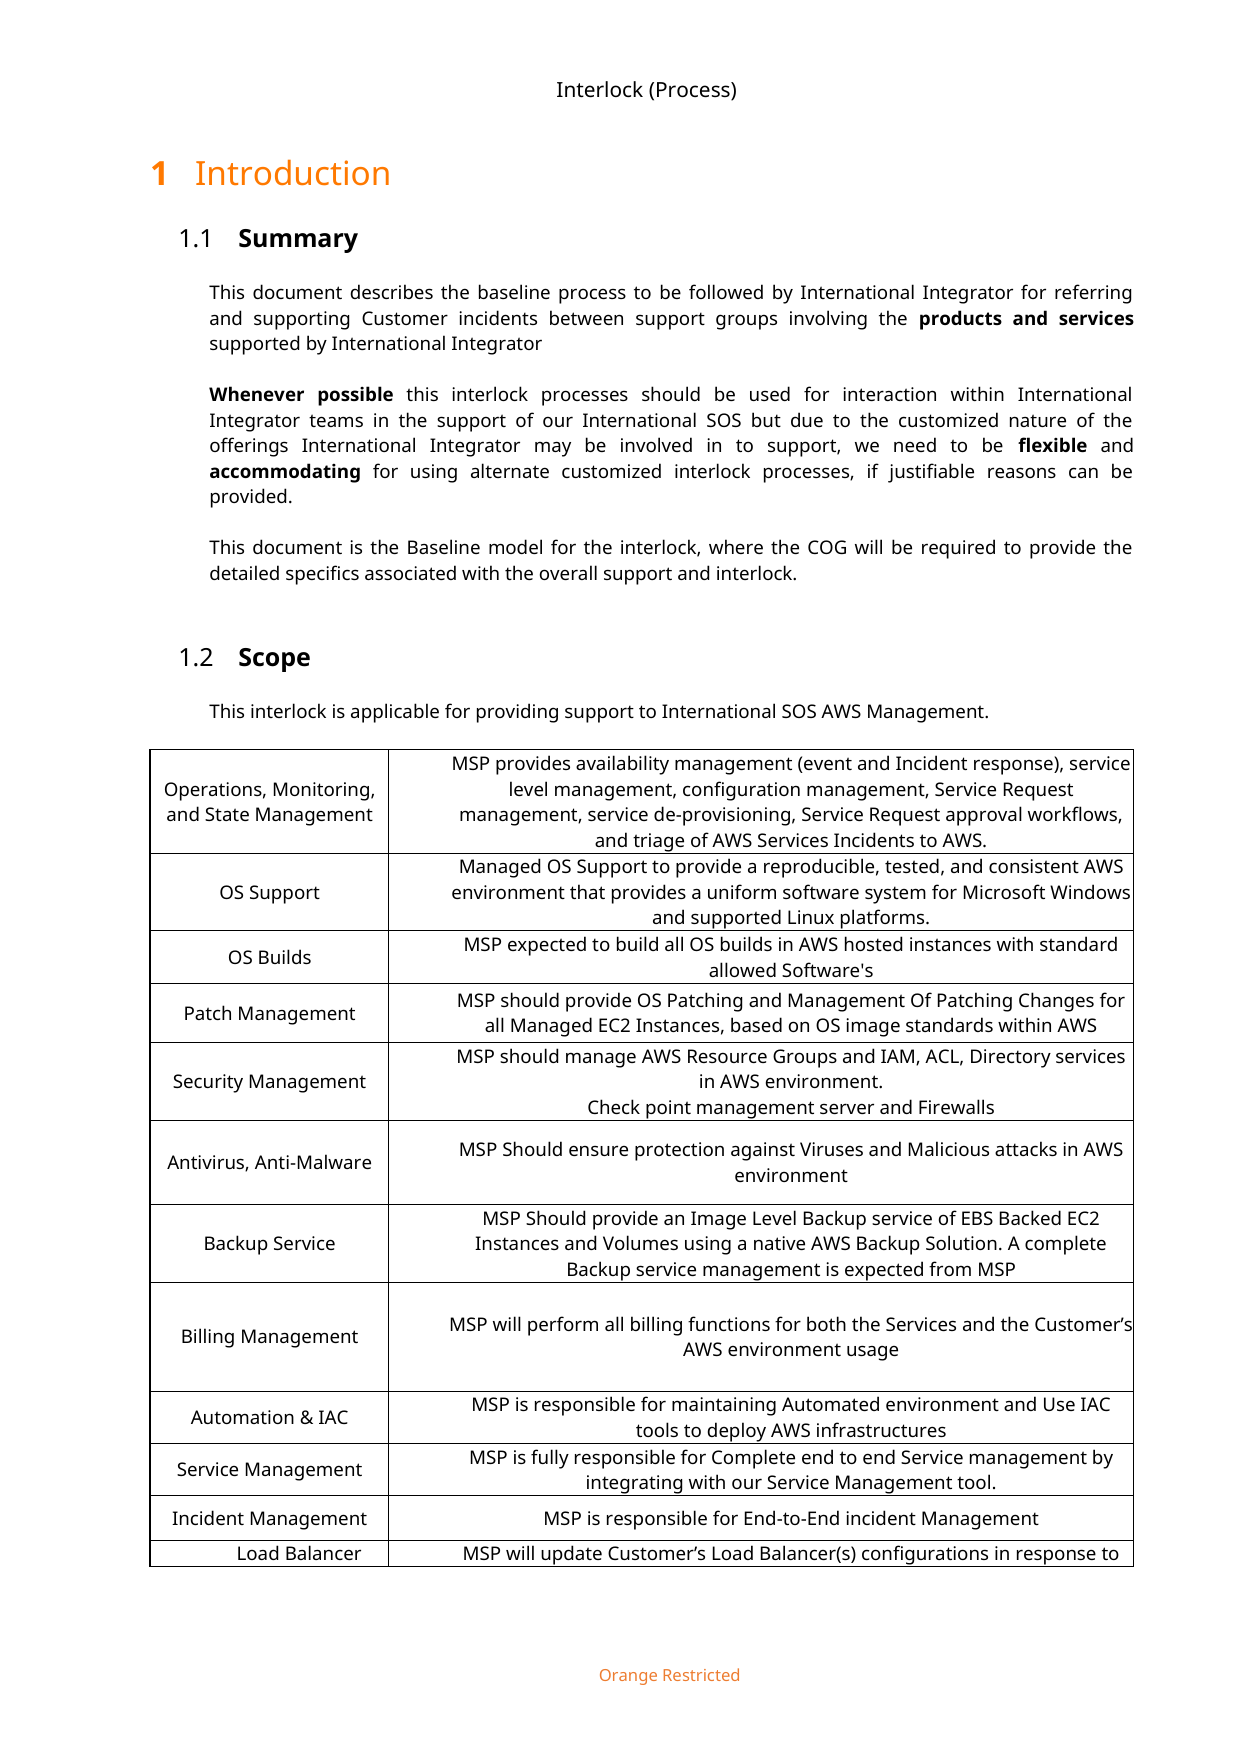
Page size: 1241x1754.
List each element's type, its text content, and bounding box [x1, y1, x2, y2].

table_header MSP provides availability management (event and Incident response), service level management, configuration management, Service Request management, service de-provisioning, Service Request approval workflows, and triage of AWS Services Incidents to AWS. [389, 750, 1133, 852]
table_cell MSP is responsible for maintaining Automated environment and Use IAC tools to deploy AWS infrastructures [389, 1392, 1133, 1443]
text Introduction [150, 150, 1134, 195]
table_cell Incident Management [151, 1496, 388, 1539]
table_cell MSP should manage AWS Resource Groups and IAM, ACL, Directory services in AWS environment. Check point management server and Firewalls [389, 1043, 1133, 1119]
text Whenever possible this interlock processes should be used for interaction within International Integrator teams in the support of our International SOS but due to the customized nature of the offerings International Integrator may be involved in to support, we need to be flexible and accommodating for using alternate customized interlock processes, if justifiable reasons can be provided. [209, 382, 1134, 509]
table_cell MSP is responsible for End-to-End incident Management [389, 1496, 1133, 1539]
table_cell Antivirus, Anti-Malware [151, 1121, 388, 1204]
table_cell Backup Service [151, 1205, 388, 1282]
text This interlock is applicable for providing support to International SOS AWS Management. [209, 698, 1134, 724]
table_cell Service Management [151, 1444, 388, 1495]
table_cell MSP is fully responsible for Complete end to end Service management by integrating with our Service Management tool. [389, 1444, 1133, 1495]
table_cell MSP will perform all billing functions for both the Services and the Customer’s AWS environment usage [389, 1283, 1133, 1391]
table_cell Patch Management [151, 984, 388, 1042]
text This document is the Baseline model for the interlock, where the COG will be required to provide the detailed specifics associated with the overall support and interlock. [209, 535, 1134, 586]
title Summary [178, 220, 1134, 254]
table_cell MSP expected to build all OS builds in AWS hosted instances with standard allowed Software's [389, 931, 1133, 982]
table_cell MSP should provide OS Patching and Management Of Patching Changes for all Managed EC2 Instances, based on OS image standards within AWS [389, 984, 1133, 1042]
table_cell MSP Should provide an Image Level Backup service of EBS Backed EC2 Instances and Volumes using a native AWS Backup Solution. A complete Backup service management is expected from MSP [389, 1205, 1133, 1282]
table_cell Managed OS Support to provide a reproducible, tested, and consistent AWS environment that provides a uniform software system for Microsoft Windows and supported Linux platforms. [389, 854, 1133, 930]
table_cell Billing Management [151, 1283, 388, 1391]
table_cell MSP Should ensure protection against Viruses and Malicious attacks in AWS environment [389, 1121, 1133, 1204]
text This document describes the baseline process to be followed by International Integrator for referring and supporting Customer incidents between support groups involving the products and services supported by International Integrator [209, 279, 1134, 356]
table_cell OS Builds [151, 931, 388, 982]
table_cell Security Management [151, 1043, 388, 1119]
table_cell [389, 1541, 1133, 1566]
table_header Operations, Monitoring, and State Management [151, 750, 388, 852]
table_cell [151, 1541, 388, 1566]
title Scope [178, 639, 1134, 673]
table_cell Automation & IAC [151, 1392, 388, 1443]
table_cell OS Support [151, 854, 388, 930]
